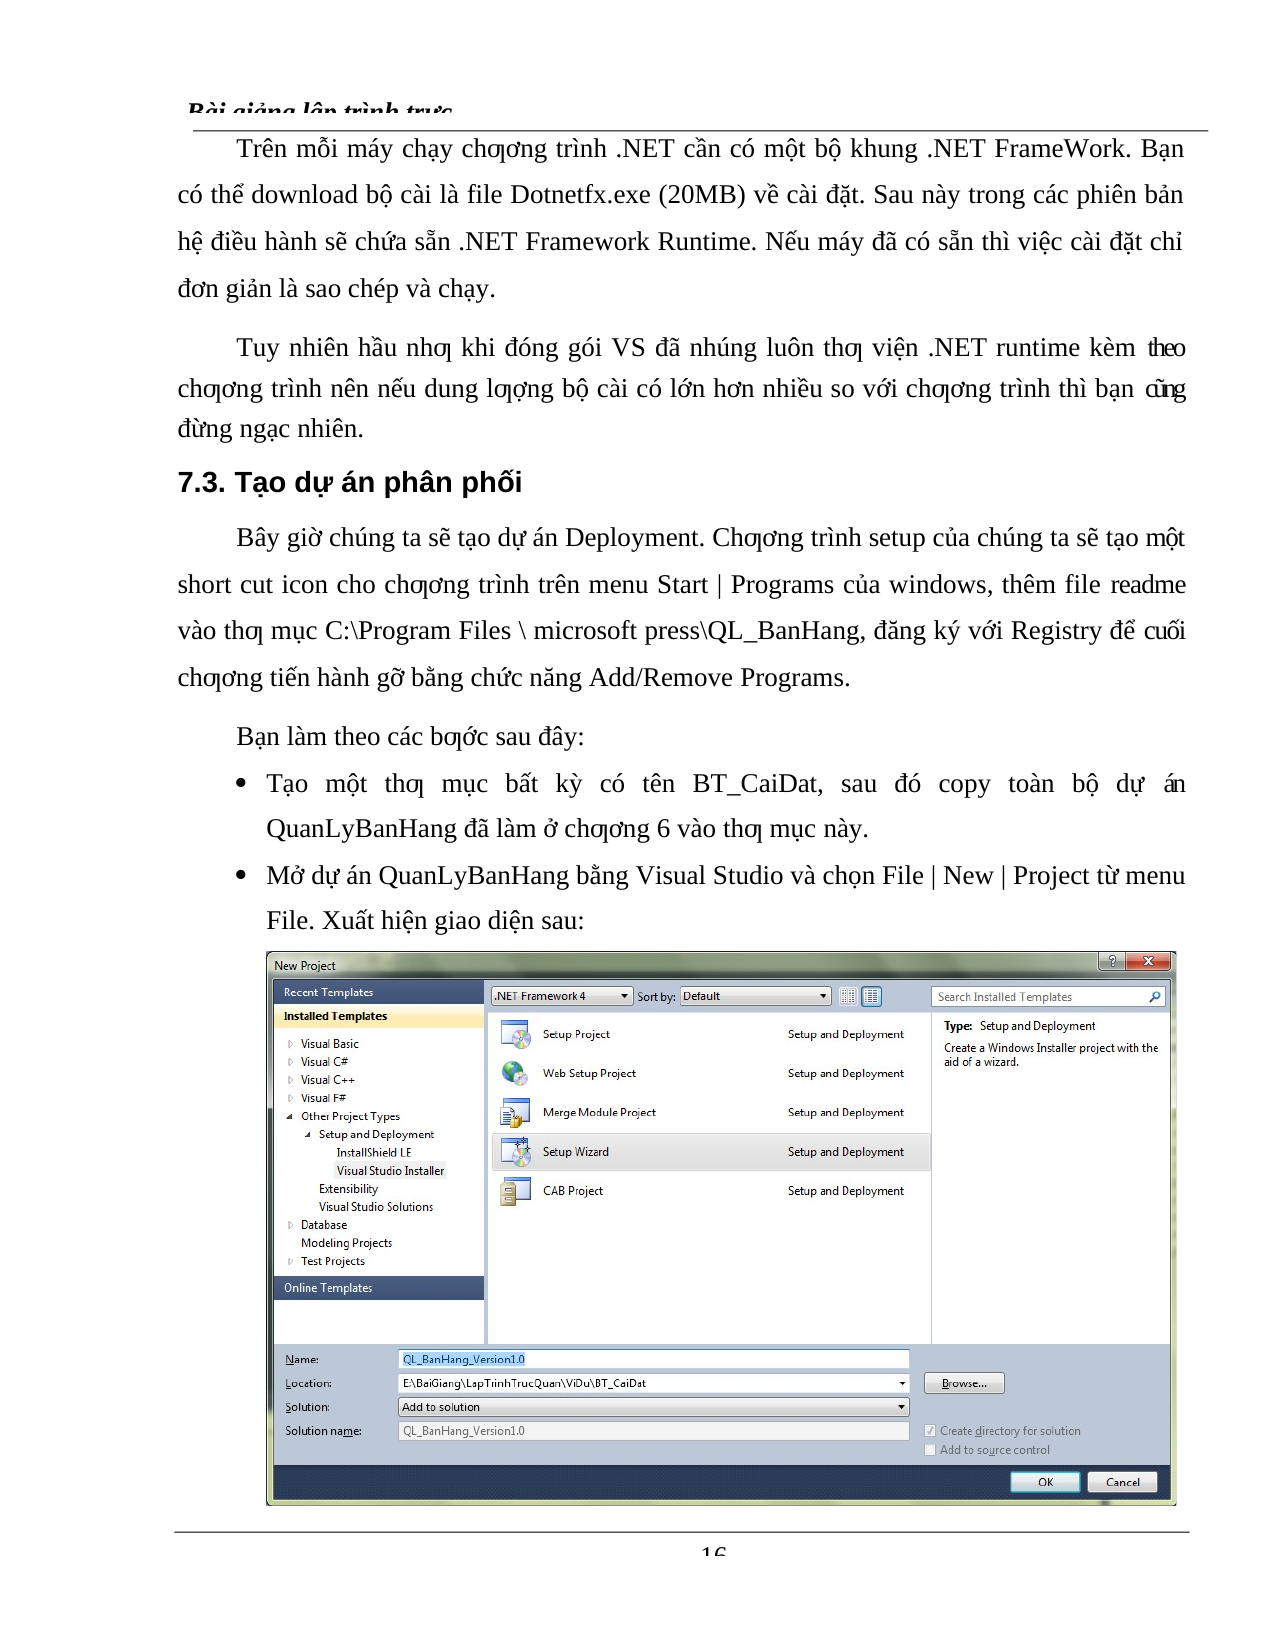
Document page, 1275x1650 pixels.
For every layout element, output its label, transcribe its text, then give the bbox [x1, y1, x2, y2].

text Bạn làm theo các bƣớc sau đây: [236, 720, 1239, 752]
list Mở dự án QuanLyBanHang bằng Visual Studio và chọn File | New | Project từ menu File. Xuất hiện giao diện sau: [236, 859, 1187, 936]
picture [266, 951, 1177, 1506]
text Trên mỗi máy chạy chƣơng trình .NET cần có một bộ khung .NET FrameWork. Bạn có thể download bộ cài là file Dotnetfx.exe (20MB) về cài đặt. Sau này trong các phiên bản hệ điều hành sẽ chứa sẵn .NET Framework Runtime. Nếu máy đã có sẵn thì việc cài đặt chỉ đơn giản là sao chép và chạy. [177, 132, 1186, 303]
text Tuy nhiên hầu nhƣ khi đóng gói VS đã nhúng luôn thƣ viện .NET runtime kèm theo chƣơng trình nên nếu dung lƣợng bộ cài có lớn hơn nhiều so với chƣơng trình thì bạn cũng đừng ngạc nhiên. [177, 331, 1186, 443]
list Tạo một thƣ mục bất kỳ có tên BT_CaiDat, sau đó copy toàn bộ dự án QuanLyBanHang đã làm ở chƣơng 6 vào thƣ mục này. [236, 767, 1186, 844]
text Bây giờ chúng ta sẽ tạo dự án Deployment. Chƣơng trình setup của chúng ta sẽ tạo một short cut icon cho chƣơng trình trên menu Start | Programs của windows, thêm file readme vào thƣ mục C:\Program Files \ microsoft press\QL_BanHang, đăng ký với Registry để cuối chƣơng tiến hành gỡ bằng chức năng Add/Remove Programs. [177, 521, 1186, 692]
subtitle Tạo dự án phân phối [177, 466, 1239, 499]
